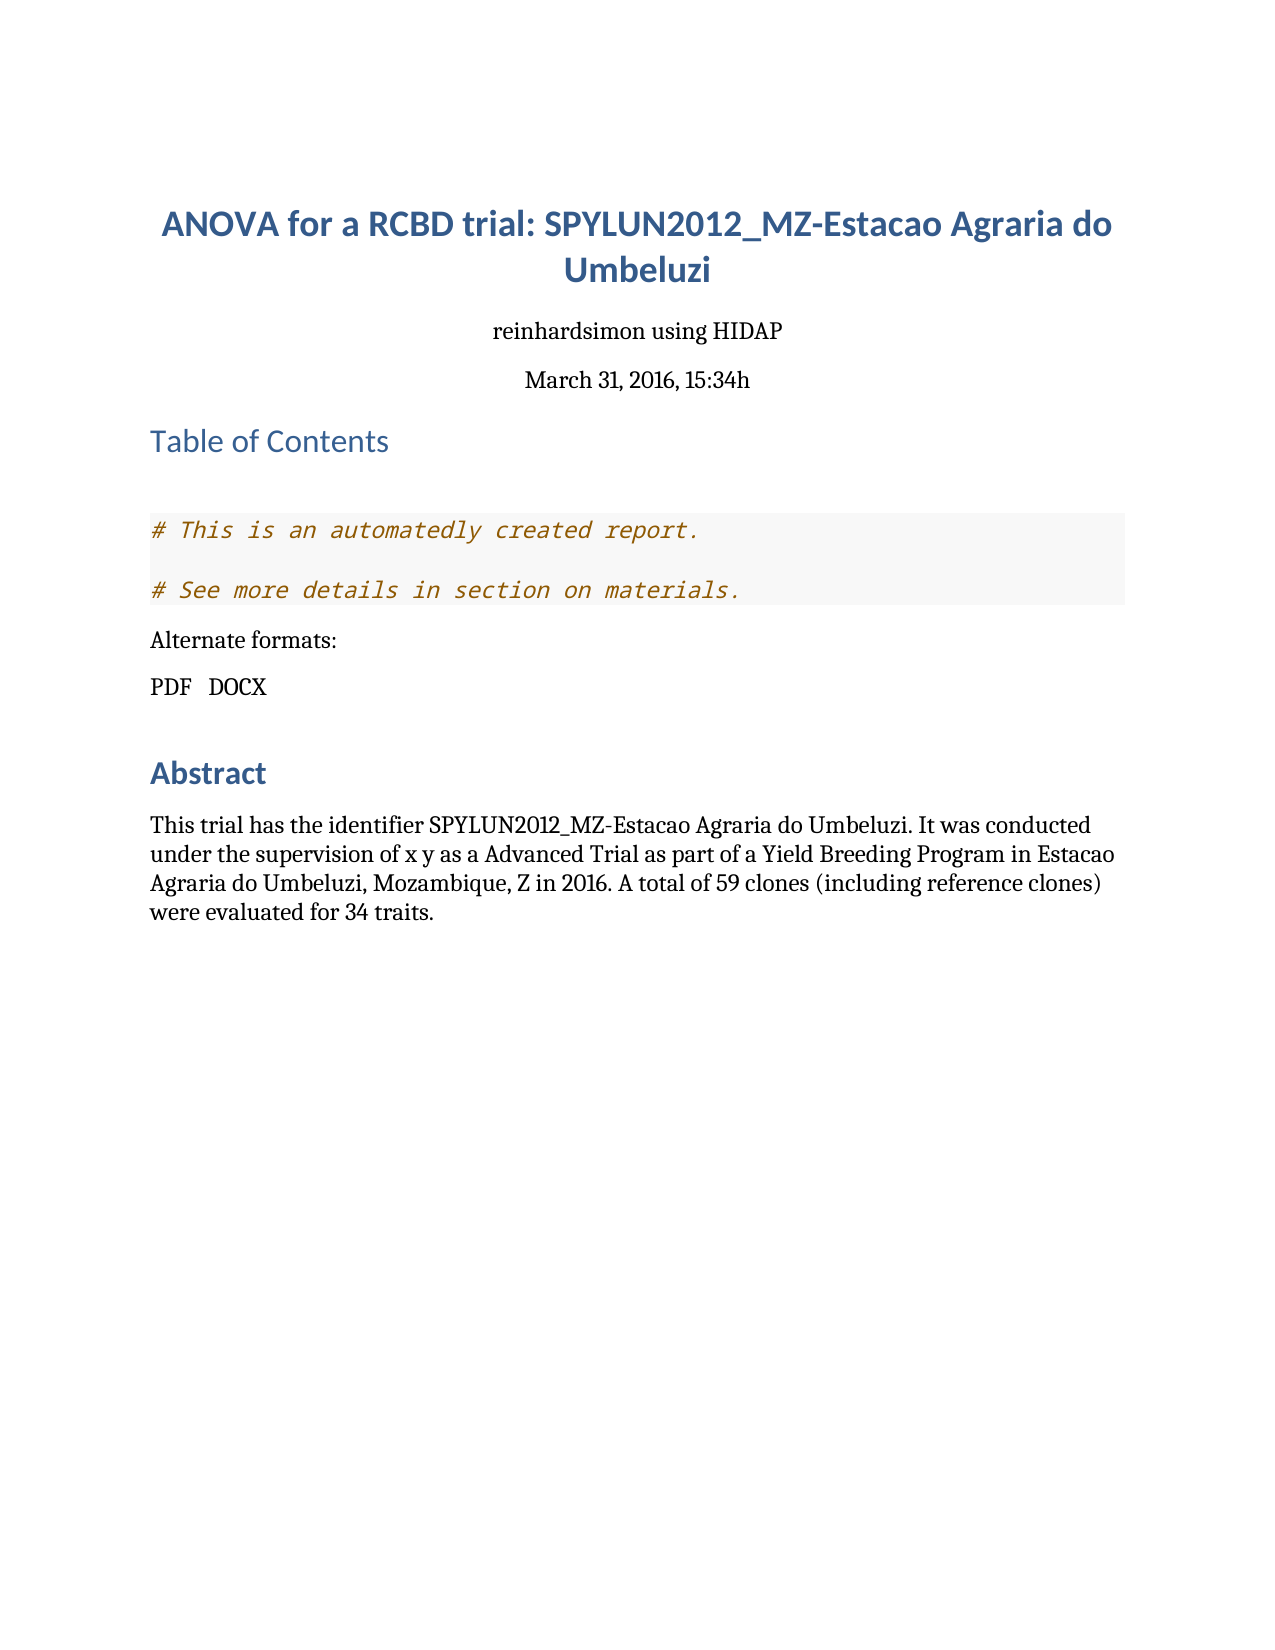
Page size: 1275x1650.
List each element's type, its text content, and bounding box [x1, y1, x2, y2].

title ANOVA for a RCBD trial: SPYLUN2012_MZ-Estacao Agraria do Umbeluzi [150, 200, 1125, 292]
text reinhardsimon using HIDAP [150, 317, 1125, 345]
text Alternate formats: [150, 626, 1125, 654]
text PDF DOCX [150, 673, 1125, 702]
subtitle Abstract [150, 752, 1125, 793]
text # This is an automatedly created report. # See more details in section on materials. [150, 513, 1125, 605]
text This trial has the identifier SPYLUN2012_MZ-Estacao Agraria do Umbeluzi. It was conducted under the supervision of x y as a Advanced Trial as part of a Yield Breeding Program in Estacao Agraria do Umbeluzi, Mozambique, Z in 2016. A total of 59 clones (including reference clones) were evaluated for 34 traits. [150, 811, 1125, 926]
text March 31, 2016, 15:34h [150, 366, 1125, 395]
